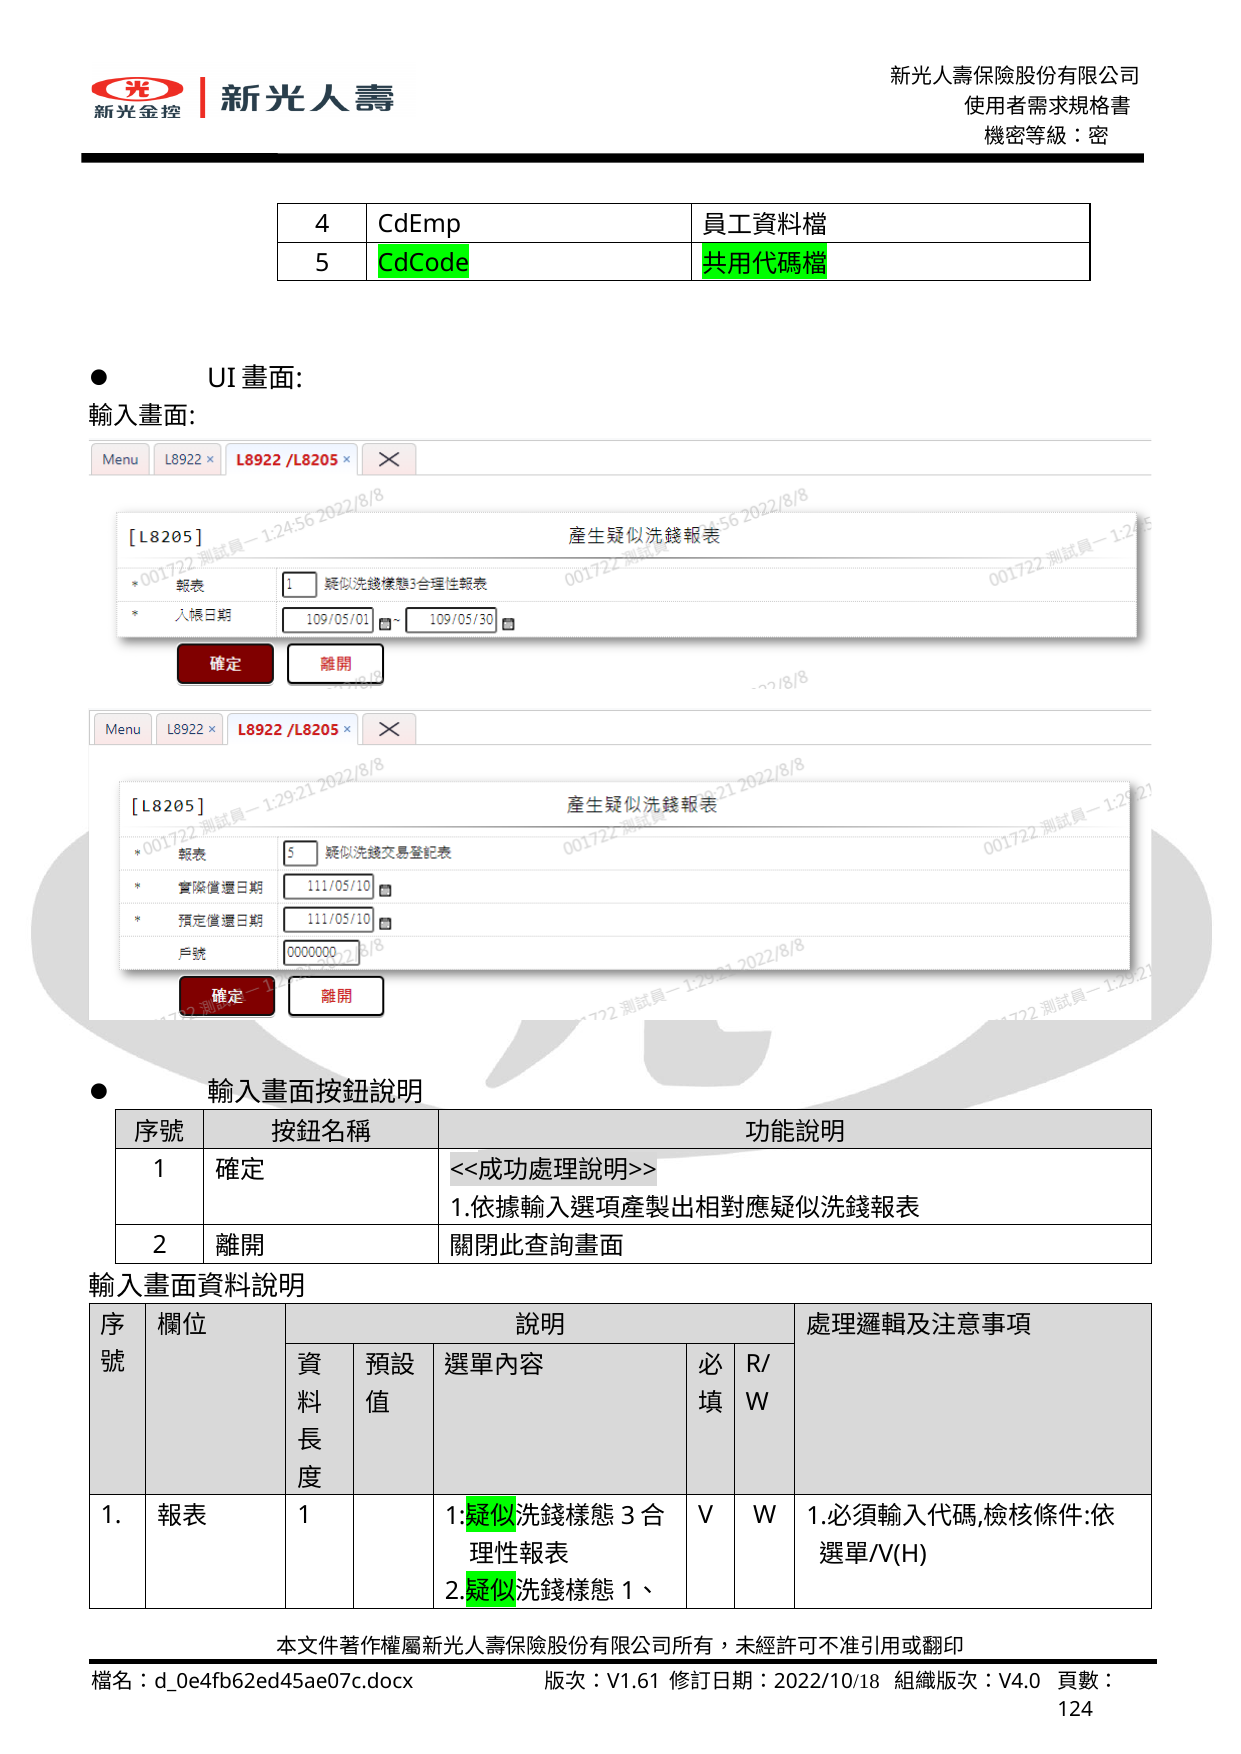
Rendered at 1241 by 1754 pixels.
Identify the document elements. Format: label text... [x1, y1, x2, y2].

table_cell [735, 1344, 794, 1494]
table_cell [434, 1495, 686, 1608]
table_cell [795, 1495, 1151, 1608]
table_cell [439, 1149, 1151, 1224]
picture [91, 61, 417, 118]
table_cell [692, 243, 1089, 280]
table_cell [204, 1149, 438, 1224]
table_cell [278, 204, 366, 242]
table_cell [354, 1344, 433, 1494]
picture [25, 708, 1215, 1166]
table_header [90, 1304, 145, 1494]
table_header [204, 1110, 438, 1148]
text 輸入畫面: [89, 395, 1152, 432]
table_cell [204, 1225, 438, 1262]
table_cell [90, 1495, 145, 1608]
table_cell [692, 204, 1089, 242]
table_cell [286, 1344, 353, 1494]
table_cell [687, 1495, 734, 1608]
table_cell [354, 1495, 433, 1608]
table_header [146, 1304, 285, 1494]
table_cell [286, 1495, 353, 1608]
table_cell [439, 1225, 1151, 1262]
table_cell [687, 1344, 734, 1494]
list 輸入畫面按鈕說明 [89, 1070, 1152, 1109]
picture [88, 438, 1152, 689]
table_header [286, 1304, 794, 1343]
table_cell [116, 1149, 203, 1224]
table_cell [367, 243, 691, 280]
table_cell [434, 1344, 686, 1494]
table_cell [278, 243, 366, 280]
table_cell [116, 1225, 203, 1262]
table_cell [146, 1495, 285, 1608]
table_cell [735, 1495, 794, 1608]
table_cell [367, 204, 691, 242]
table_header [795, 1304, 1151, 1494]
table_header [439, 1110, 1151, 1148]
list 輸入畫面資料說明 [89, 1263, 1152, 1303]
list UI畫面: [89, 356, 1152, 395]
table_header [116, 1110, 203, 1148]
